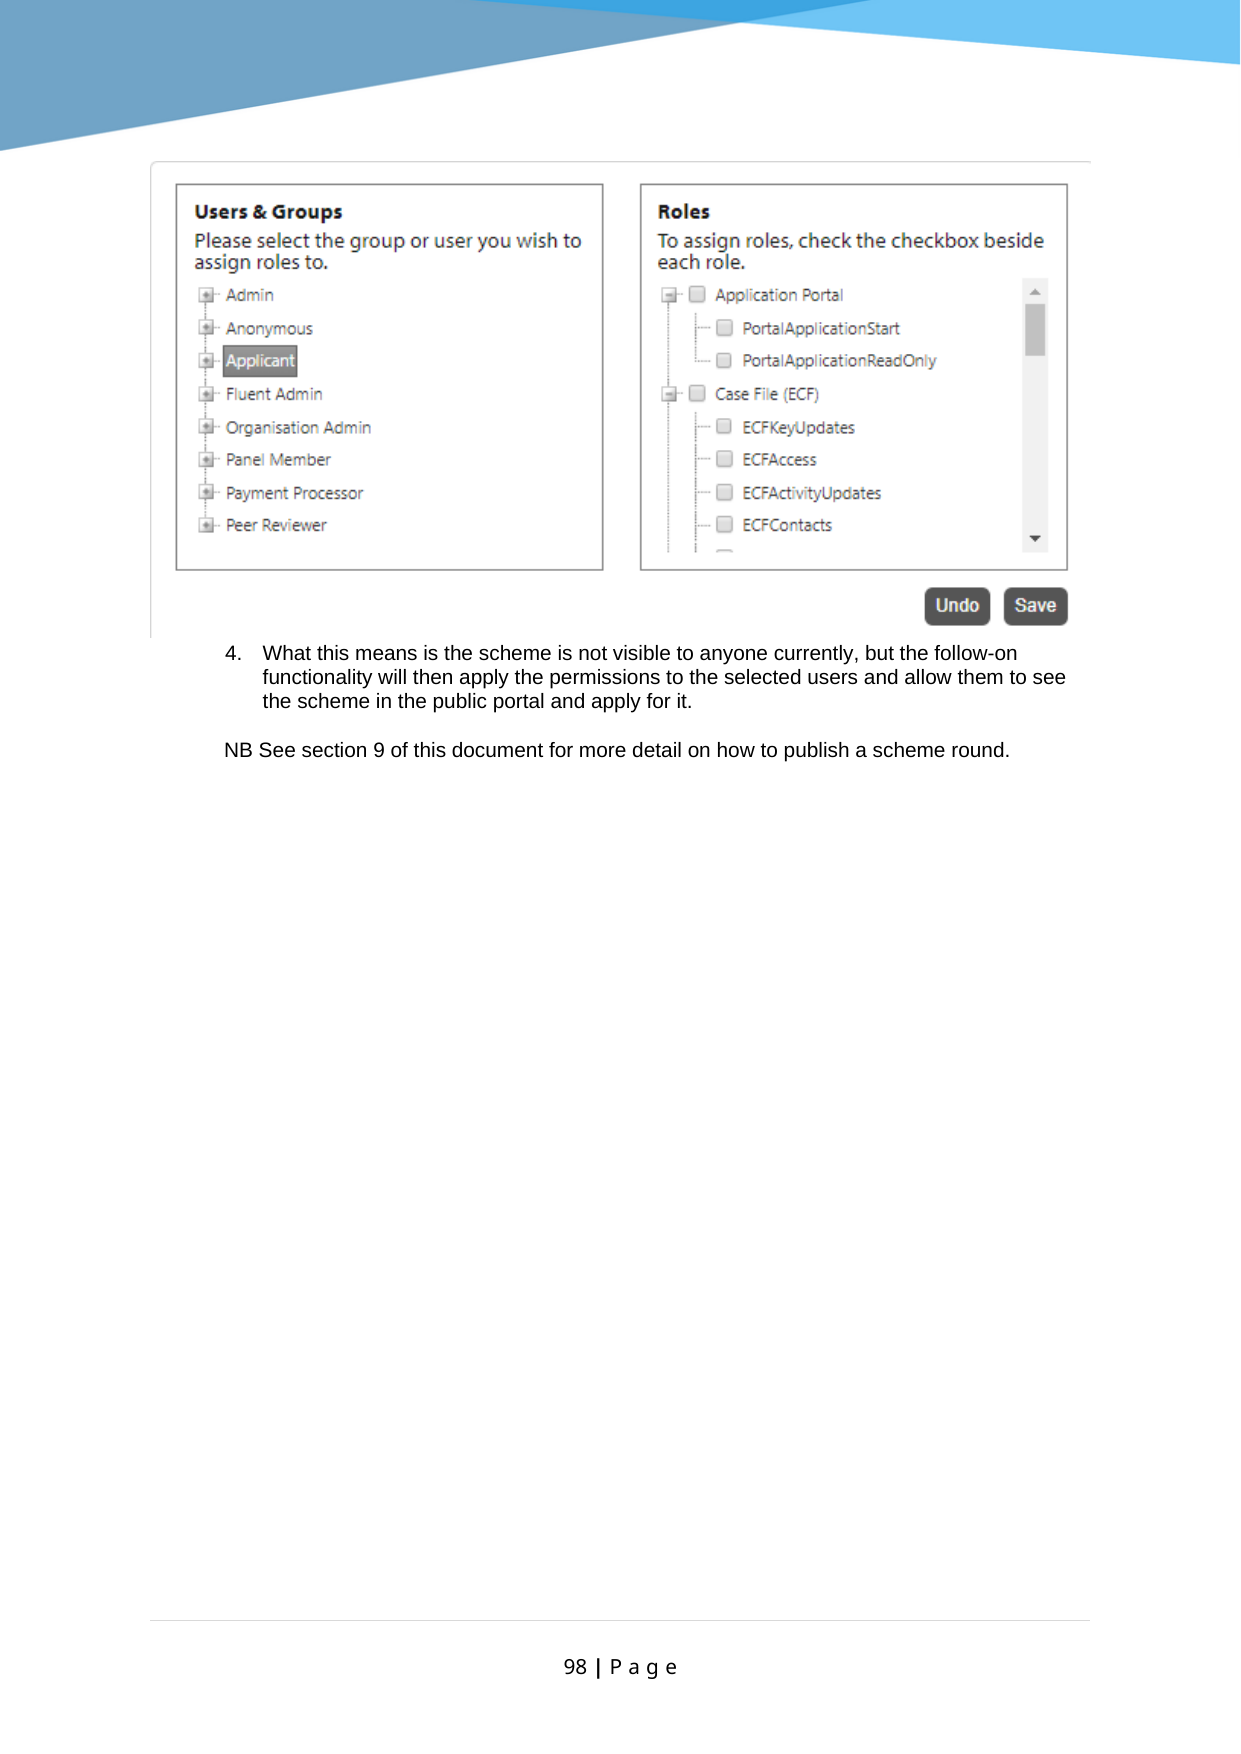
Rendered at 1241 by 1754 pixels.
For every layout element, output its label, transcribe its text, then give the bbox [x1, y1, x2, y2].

picture [150, 161, 1091, 638]
picture [0, 0, 1241, 158]
text NB See section 9 of this document for more detail on how to publish a scheme round. [224, 738, 1090, 762]
list What this means is the scheme is not visible to anyone currently, but the follow-on functionality will then apply the permissions to the selected users and allow them to see the scheme in the public portal and apply for it. [225, 641, 1090, 713]
